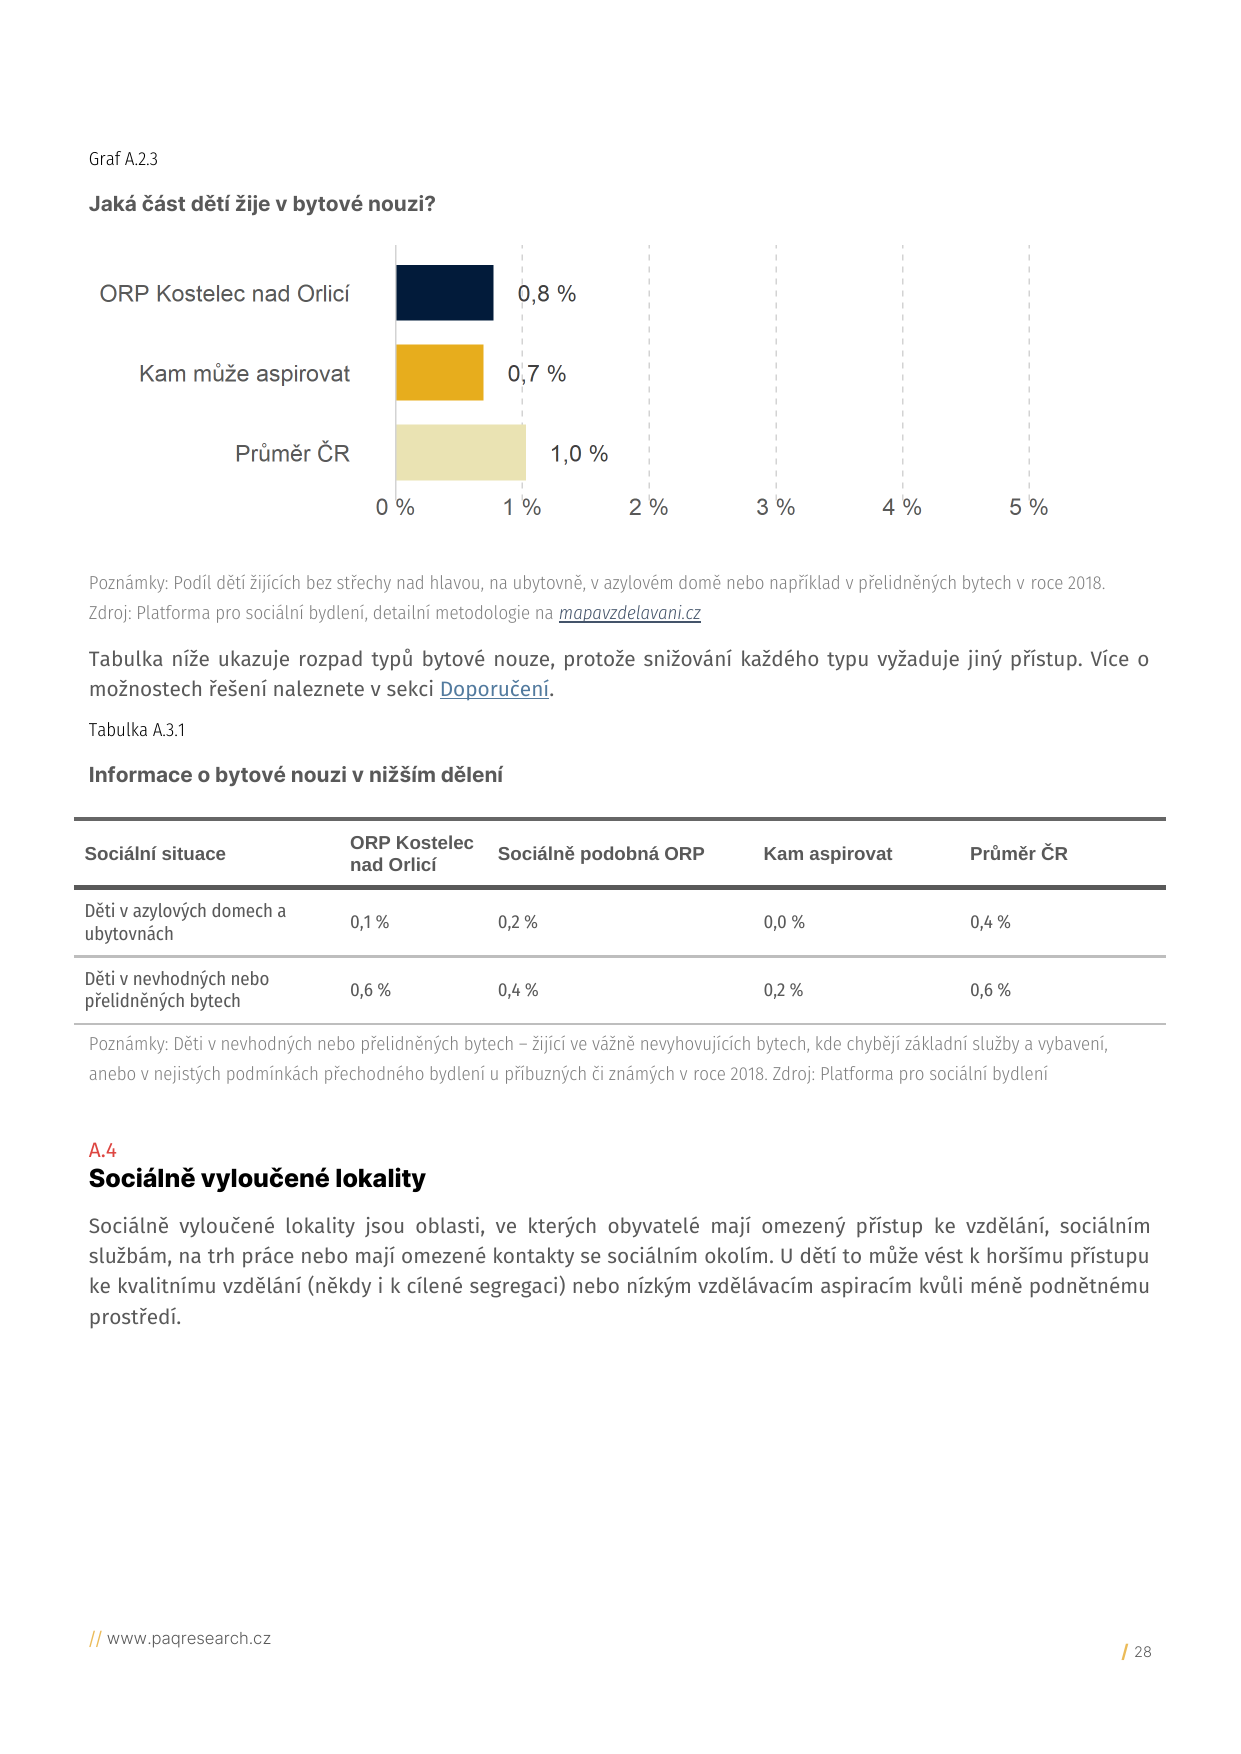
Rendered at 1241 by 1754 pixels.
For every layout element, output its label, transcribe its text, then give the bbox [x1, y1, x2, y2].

text Tabulka níže ukazuje rozpad typů bytové nouze, protože snižování každého typu vyžaduje jiný přístup. Více o možnostech řešení naleznete v sekci Doporučení. [89, 641, 1152, 702]
text Poznámky: Děti v nevhodných nebo přelidněných bytech – žijící ve vážně nevyhovujících bytech, kde chybějí základní služby a vybavení, anebo v nejistých podmínkách přechodného bydlení u příbuzných či známých v roce 2018. Zdroj: Platforma pro sociální bydlení [89, 1025, 1152, 1086]
table_cell Děti v nevhodných nebo přelidněných bytech [74, 958, 339, 1023]
table_header Kam aspirovat [753, 821, 959, 885]
text A.4 [89, 1133, 1152, 1163]
text Graf A.2.3 [89, 148, 1152, 170]
text Poznámky: Podíl dětí žijících bez střechy nad hlavou, na ubytovně, v azylovém domě nebo například v přelidněných bytech v roce 2018. Zdroj: Platforma pro sociální bydlení, detailní metodologie na mapavzdelavani.cz [89, 564, 1152, 625]
text Informace o bytové nouzi v nižším dělení [89, 757, 1152, 787]
table_header Průměr ČR [960, 821, 1166, 885]
table_header ORP Kostelec nad Orlicí [340, 821, 487, 885]
table_cell 0,6 % [960, 958, 1166, 1023]
table_cell 0,4 % [960, 890, 1166, 955]
table_cell 0,0 % [753, 890, 959, 955]
text Jaká část dětí žije v bytové nouzi? [89, 186, 1152, 216]
table_cell 0,6 % [340, 958, 487, 1023]
table_cell 0,4 % [487, 958, 753, 1023]
text Tabulka A.3.1 [89, 718, 1152, 741]
text Sociálně vyloučené lokality jsou oblasti, ve kterých obyvatelé mají omezený přístup ke vzdělání, sociálním službám, na trh práce nebo mají omezené kontakty se sociálním okolím. U dětí to může vést k horšímu přístupu ke kvalitnímu vzdělání (někdy i k cílené segregaci) nebo nízkým vzdělávacím aspiracím kvůli méně podnětnému prostředí. [89, 1209, 1152, 1329]
table_cell 0,2 % [487, 890, 753, 955]
picture [88, 216, 1139, 548]
table_header Sociálně podobná ORP [487, 821, 753, 885]
table_cell Děti v azylových domech a ubytovnách [74, 890, 339, 955]
table_cell 0,2 % [753, 958, 959, 1023]
table_cell 0,1 % [340, 890, 487, 955]
subtitle Sociálně vyloučené lokality [89, 1163, 1152, 1193]
table_header Sociální situace [74, 821, 339, 885]
